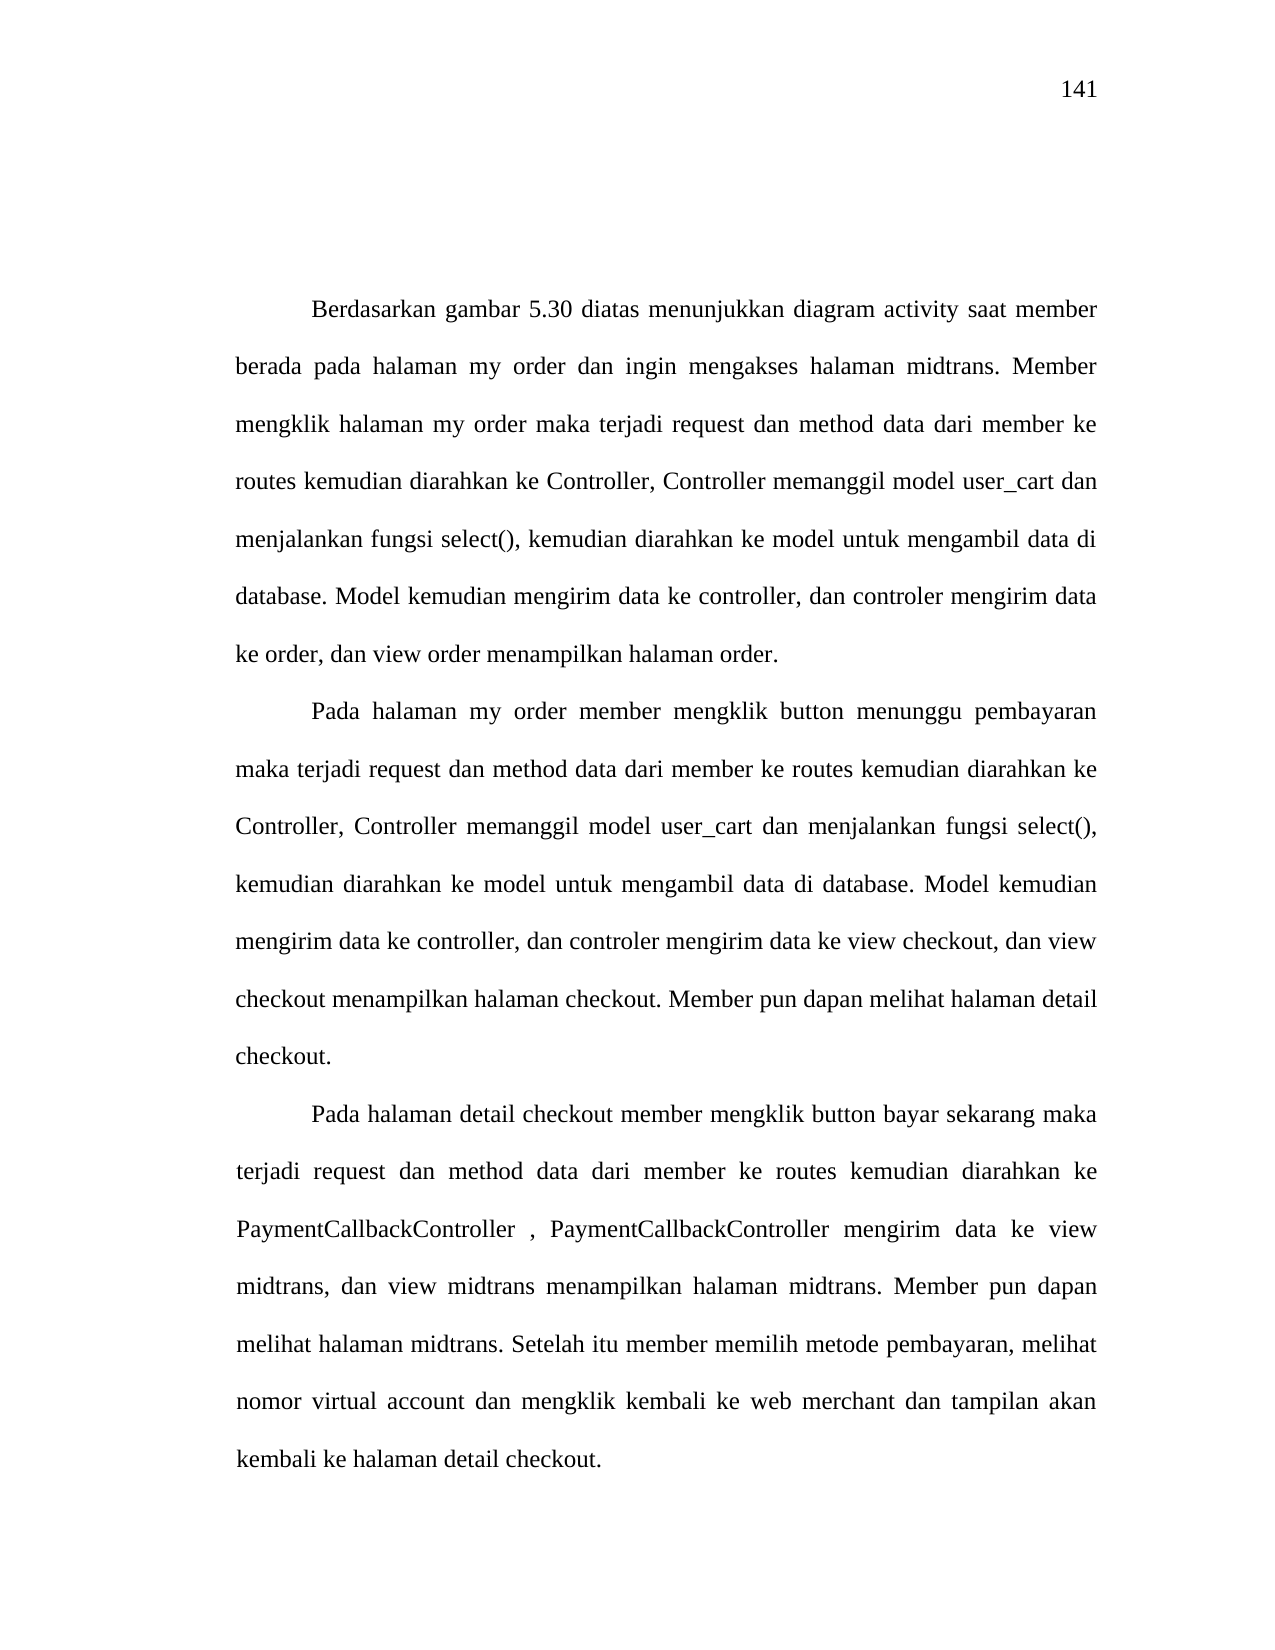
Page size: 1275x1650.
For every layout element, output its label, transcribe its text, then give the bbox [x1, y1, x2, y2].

text Pada halaman my order member mengklik button menunggu pembayaran maka terjadi request dan method data dari member ke routes kemudian diarahkan ke Controller, Controller memanggil model user_cart dan menjalankan fungsi select(), kemudian diarahkan ke model untuk mengambil data di database. Model kemudian mengirim data ke controller, dan controler mengirim data ke view checkout, dan view checkout menampilkan halaman checkout. Member pun dapan melihat halaman detail checkout. [235, 696, 1098, 1070]
text Pada halaman detail checkout member mengklik button bayar sekarang maka terjadi request dan method data dari member ke routes kemudian diarahkan ke PaymentCallbackController , PaymentCallbackController mengirim data ke view midtrans, dan view midtrans menampilkan halaman midtrans. Member pun dapan melihat halaman midtrans. Setelah itu member memilih metode pembayaran, melihat nomor virtual account dan mengklik kembali ke web merchant dan tampilan akan kembali ke halaman detail checkout. [236, 1099, 1098, 1472]
text Berdasarkan gambar 5.30 diatas menunjukkan diagram activity saat member berada pada halaman my order dan ingin mengakses halaman midtrans. Member mengklik halaman my order maka terjadi request dan method data dari member ke routes kemudian diarahkan ke Controller, Controller memanggil model user_cart dan menjalankan fungsi select(), kemudian diarahkan ke model untuk mengambil data di database. Model kemudian mengirim data ke controller, dan controler mengirim data ke order, dan view order menampilkan halaman order. [235, 294, 1098, 667]
